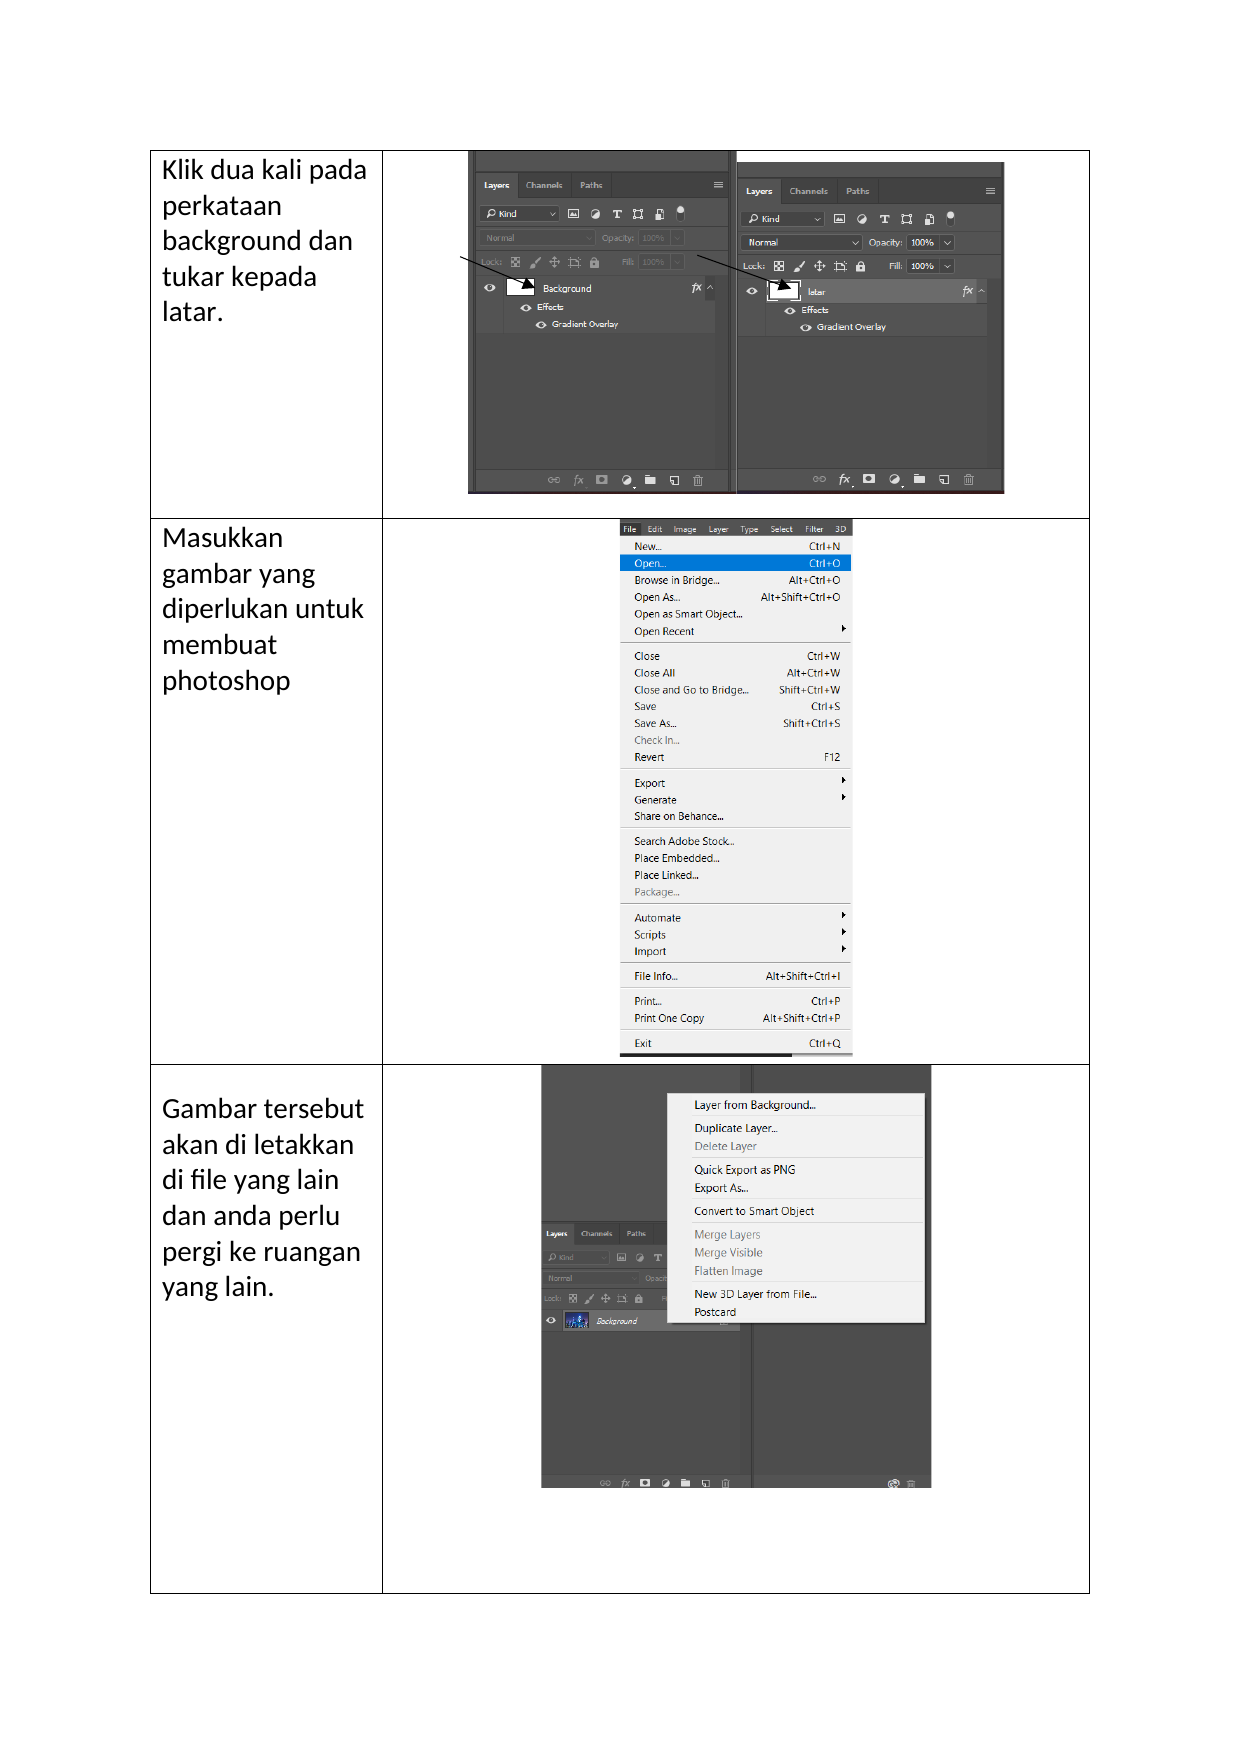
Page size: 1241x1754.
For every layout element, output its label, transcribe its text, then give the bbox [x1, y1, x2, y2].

table_cell Gambar tersebut akan di letakkan di file yang lain dan anda perlu pergi ke ruangan yang lain. [151, 1065, 382, 1593]
table_cell Masukkan gambar yang diperlukan untuk membuat photoshop [151, 519, 382, 1064]
picture [468, 151, 1005, 494]
picture [541, 1065, 932, 1488]
table_cell [383, 1065, 1089, 1593]
table_cell [383, 519, 1089, 1064]
table_cell [383, 151, 1089, 518]
table_cell Klik dua kali pada perkataan background dan tukar kepada latar. [151, 151, 382, 518]
picture [619, 519, 853, 1057]
